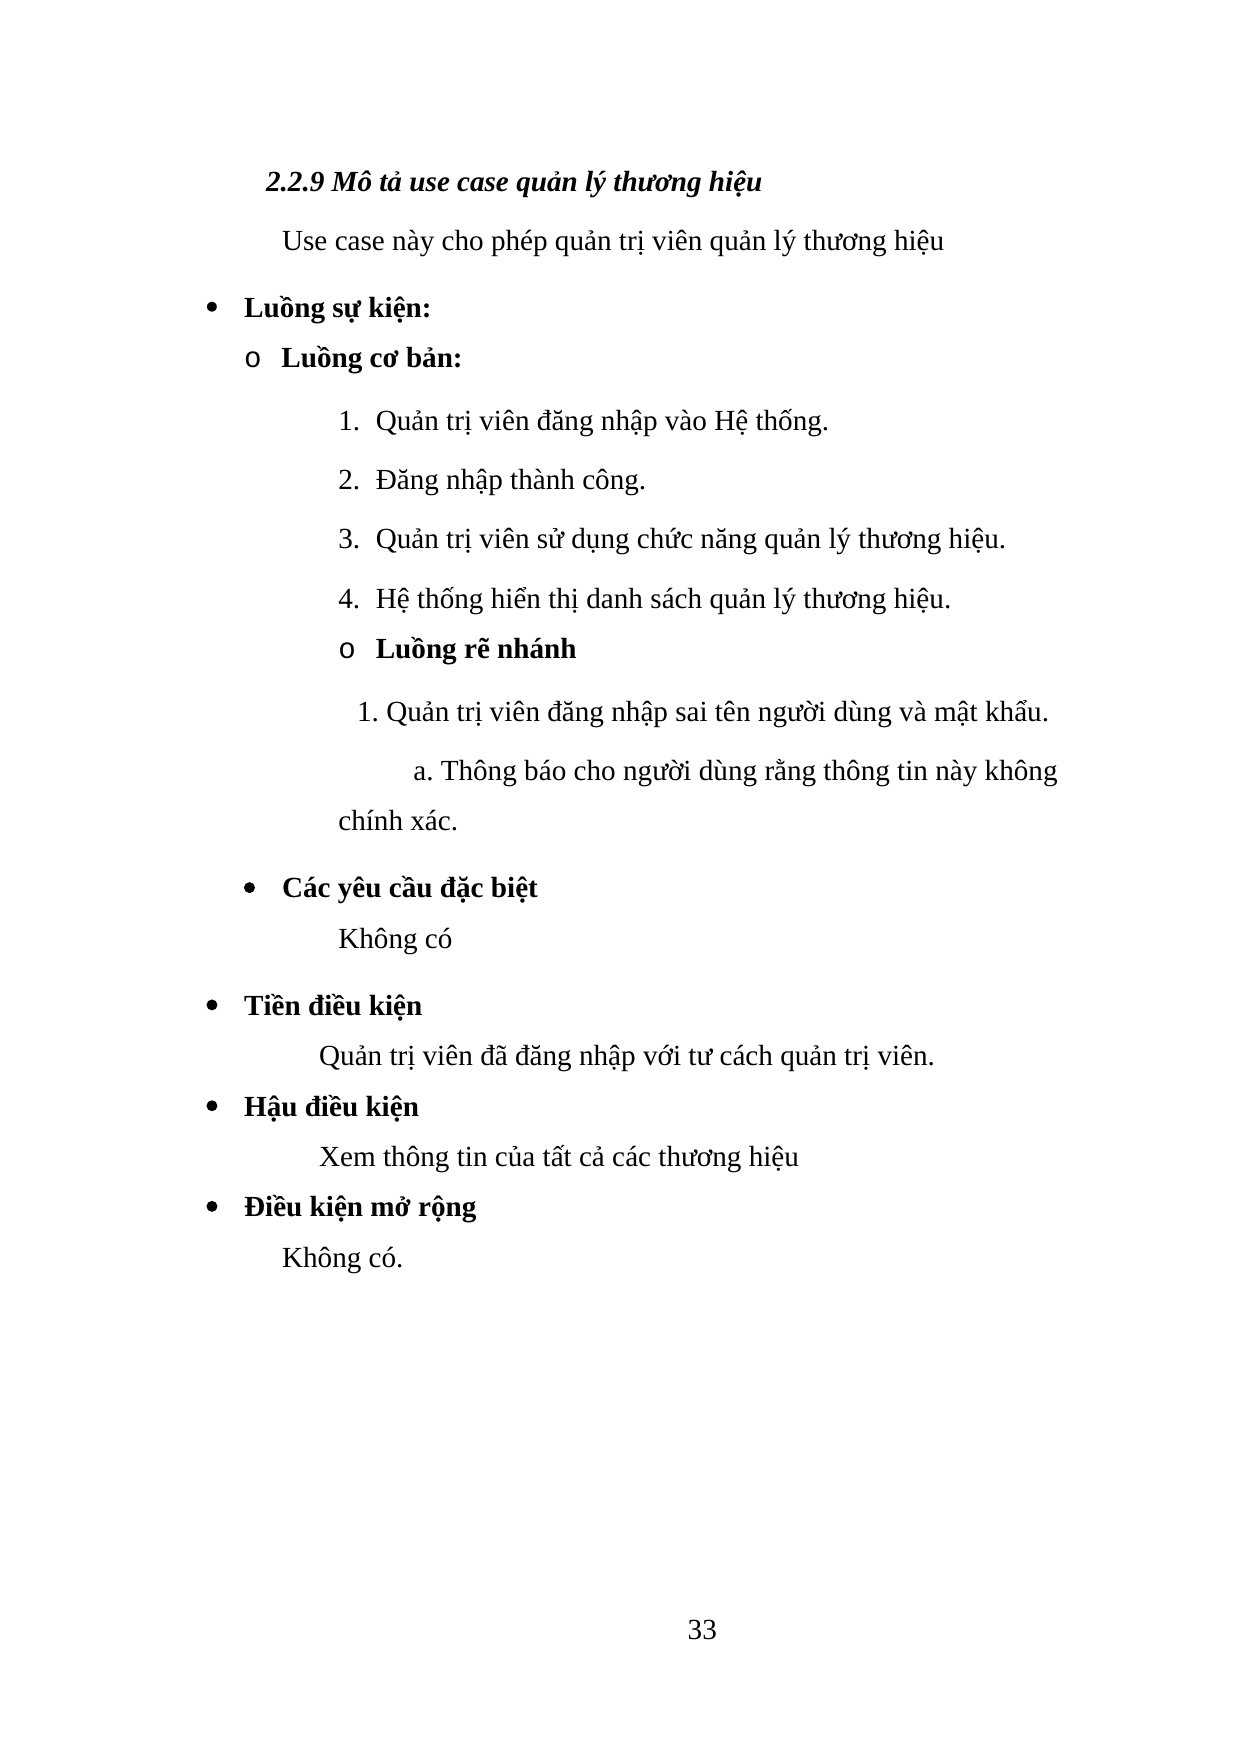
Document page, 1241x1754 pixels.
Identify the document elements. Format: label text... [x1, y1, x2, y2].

list Đăng nhập thành công. [338, 462, 1122, 496]
text Quản trị viên đã đăng nhập với tư cách quản trị viên. [244, 1038, 1122, 1072]
list Tiền điều kiện [207, 988, 1122, 1022]
subtitle Mô tả use case quản lý thương hiệu [207, 164, 1122, 198]
list Hậu điều kiện [207, 1089, 1122, 1122]
list Luồng rẽ nhánh [338, 631, 1122, 667]
text a. Thông báo cho người dùng rằng thông tin này không chính xác. [338, 753, 1122, 837]
list Luồng cơ bản: [244, 340, 1122, 376]
list Điều kiện mở rộng [207, 1189, 1122, 1223]
text Không có. [207, 1240, 1122, 1273]
text 1. Quản trị viên đăng nhập sai tên người dùng và mật khẩu. [282, 694, 1122, 728]
list Luồng sự kiện: [207, 290, 1122, 324]
list Các yêu cầu đặc biệt [244, 871, 1122, 904]
text Xem thông tin của tất cả các thương hiệu [244, 1139, 1122, 1173]
list Quản trị viên đăng nhập vào Hệ thống. [338, 403, 1122, 437]
text Use case này cho phép quản trị viên quản lý thương hiệu [207, 223, 1122, 257]
list Hệ thống hiển thị danh sách quản lý thương hiệu. [338, 581, 1122, 614]
list Quản trị viên sử dụng chức năng quản lý thương hiệu. [338, 522, 1122, 555]
text Không có [263, 921, 1122, 954]
